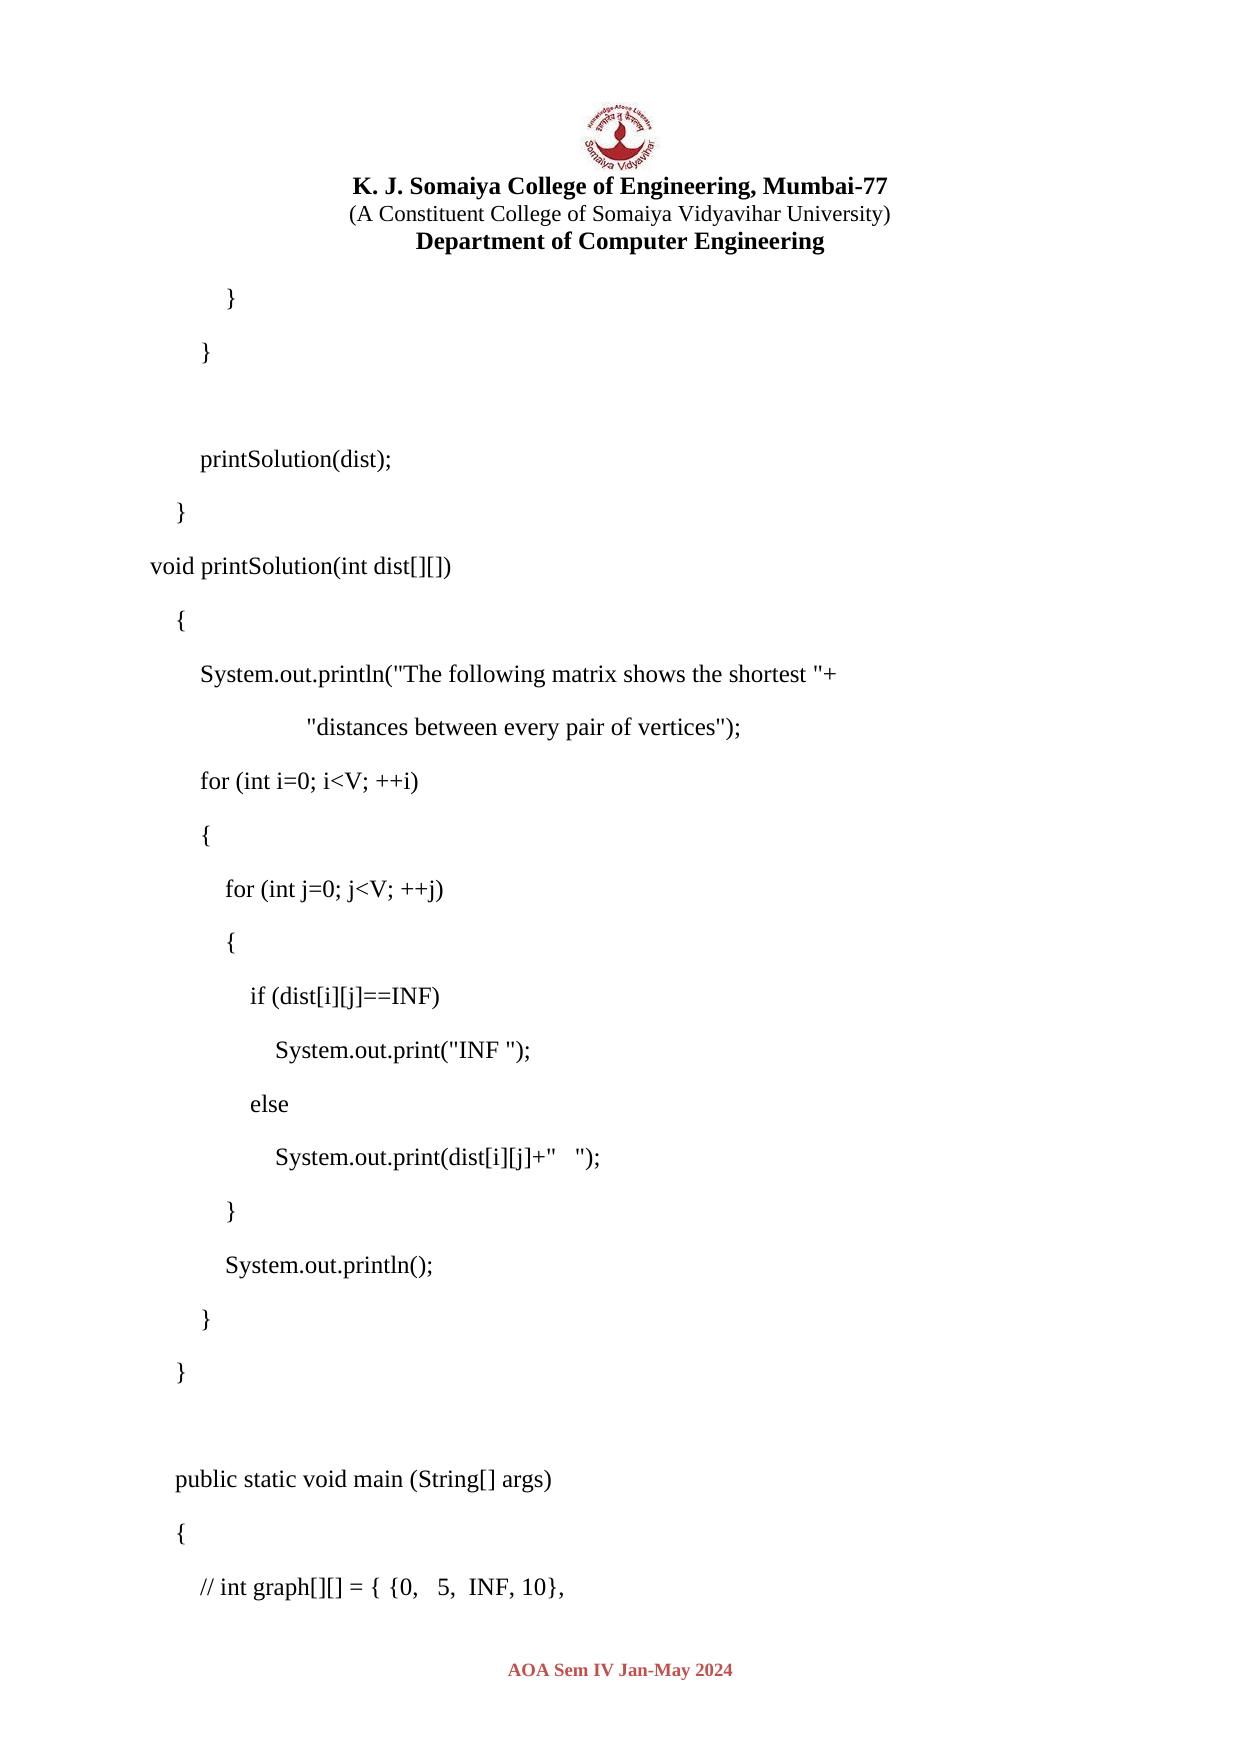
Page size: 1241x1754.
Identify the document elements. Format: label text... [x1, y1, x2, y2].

text System.out.print("INF "); [150, 1035, 1090, 1064]
text // int graph[][] = { {0, 5, INF, 10}, [150, 1572, 1090, 1600]
text System.out.print(dist[i][j]+" "); [150, 1142, 1090, 1171]
text void printSolution(int dist[][]) [150, 551, 1090, 580]
text "distances between every pair of vertices"); [150, 712, 1090, 741]
text } [150, 1357, 1090, 1386]
text } [150, 497, 1090, 526]
text printSolution(dist); [150, 444, 1090, 472]
text } [150, 337, 1090, 366]
text { [150, 927, 1090, 956]
text { [150, 1518, 1090, 1547]
text if (dist[i][j]==INF) [150, 981, 1090, 1010]
text System.out.println("The following matrix shows the shortest "+ [150, 659, 1090, 687]
text System.out.println(); [150, 1250, 1090, 1279]
text { [150, 605, 1090, 634]
text } [150, 283, 1090, 312]
text for (int j=0; j<V; ++j) [150, 874, 1090, 902]
text else [150, 1089, 1090, 1117]
text { [150, 820, 1090, 849]
picture [579, 102, 661, 172]
text } [150, 1304, 1090, 1332]
text public static void main (String[] args) [150, 1464, 1090, 1493]
text } [150, 1196, 1090, 1225]
text for (int i=0; i<V; ++i) [150, 766, 1090, 795]
